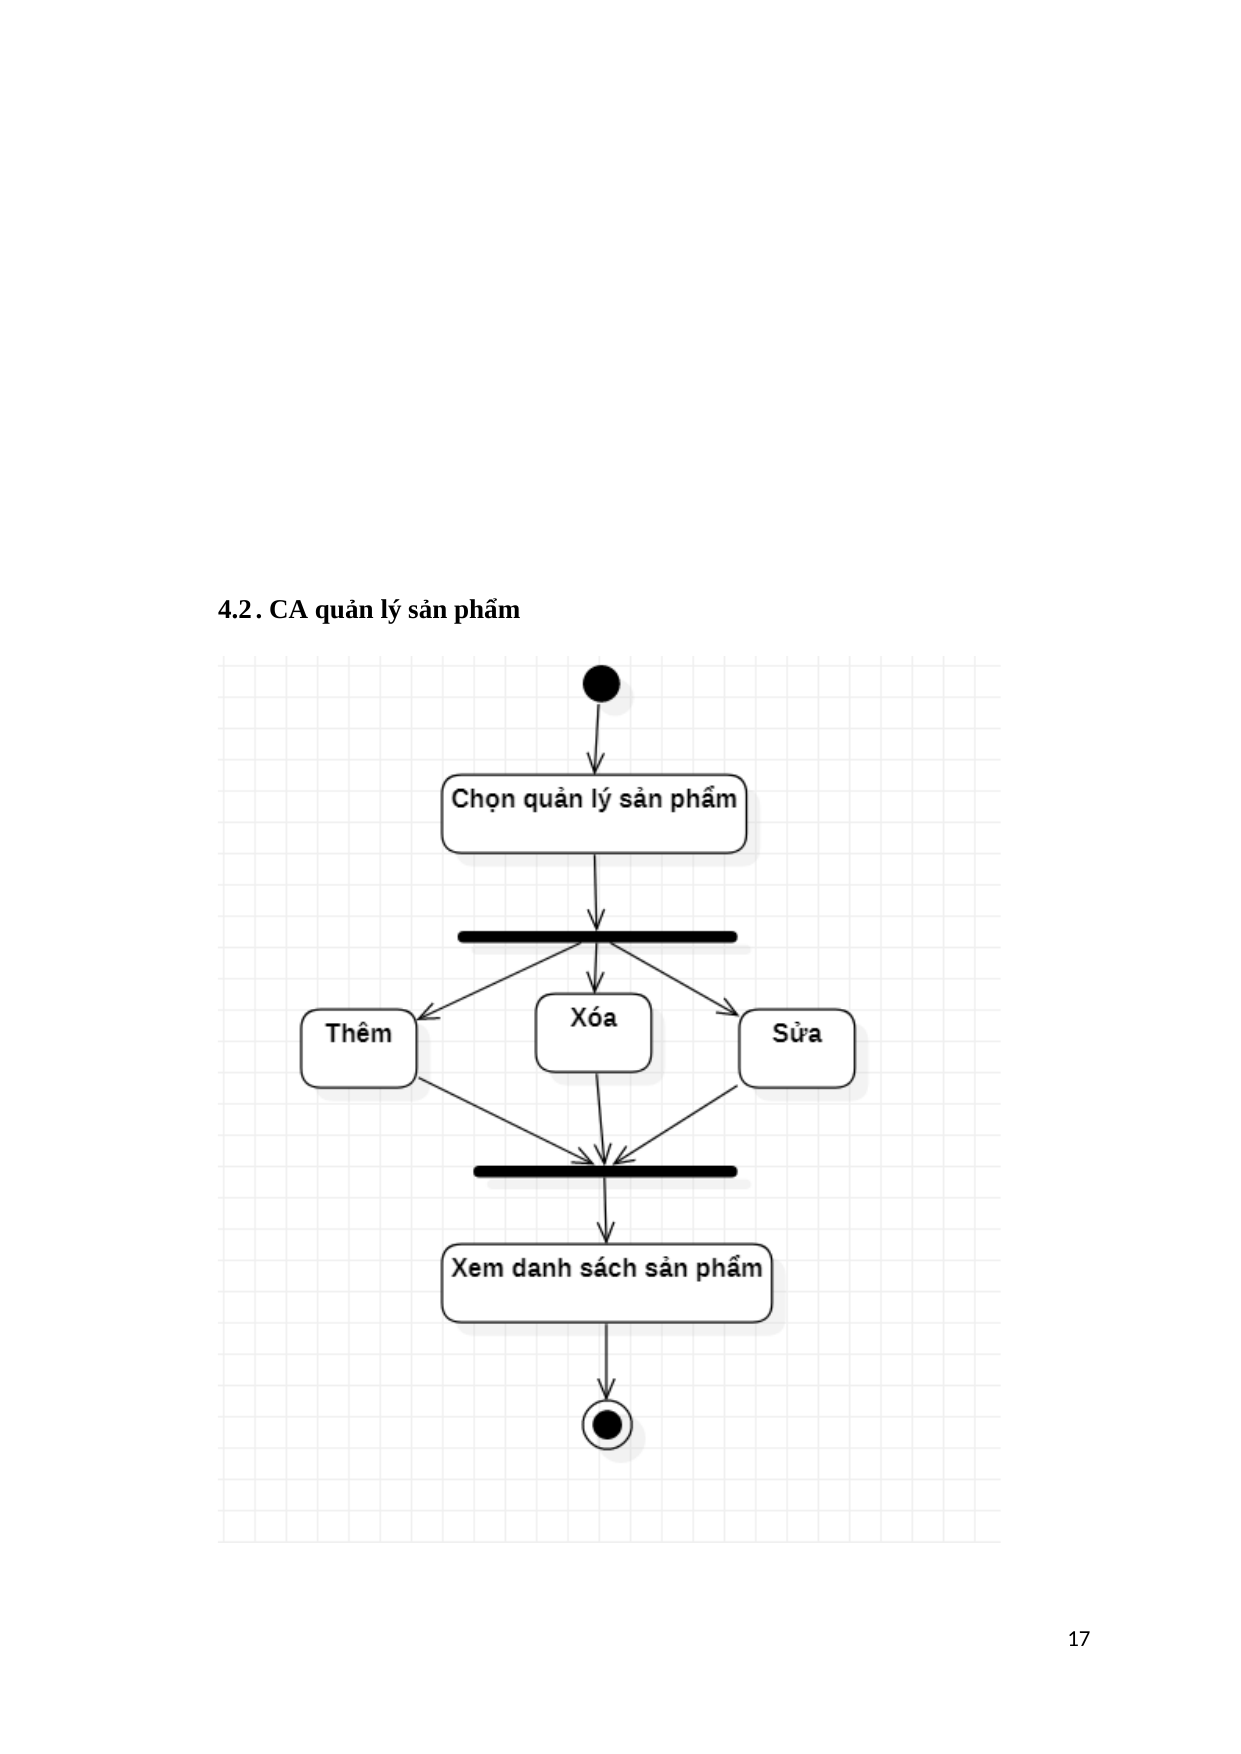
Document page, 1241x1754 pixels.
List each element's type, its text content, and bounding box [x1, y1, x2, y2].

list . CA quản lý sản phẩm [218, 593, 1090, 624]
picture [217, 656, 1001, 1543]
